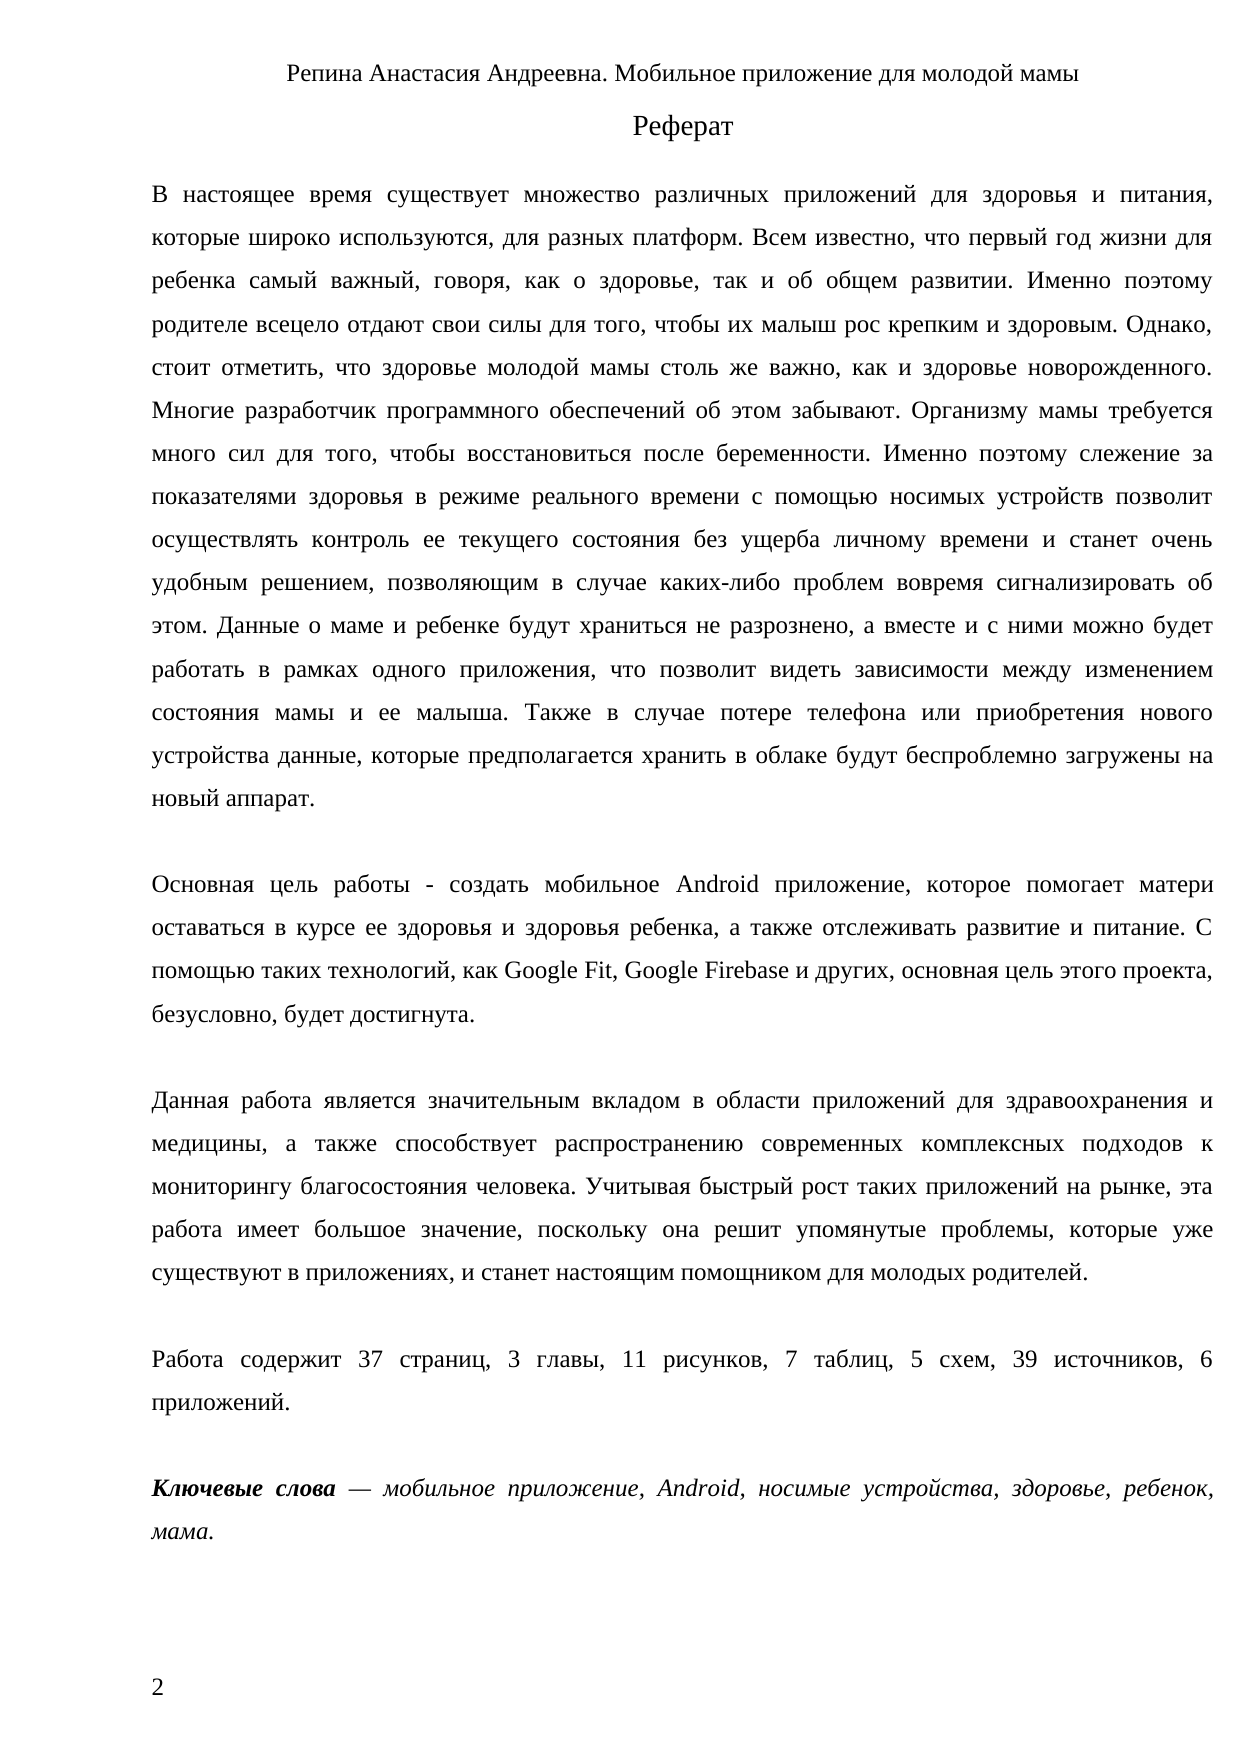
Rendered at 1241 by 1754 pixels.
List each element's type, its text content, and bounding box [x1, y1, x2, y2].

subtitle Реферат [151, 108, 1214, 142]
text Работа содержит 37 страниц, 3 главы, 11 рисунков, 7 таблиц, 5 схем, 39 источников, 6 приложений. [151, 1344, 1214, 1416]
text Основная цель работы - создать мобильное Android приложение, которое помогает матери оставаться в курсе ее здоровья и здоровья ребенка, а также отслеживать развитие и питание. С помощью таких технологий, как Google Fit, Google Firebase и других, основная цель этого проекта, безусловно, будет достигнута. [151, 869, 1214, 1027]
text Ключевые слова — мобильное приложение, Android, носимые устройства, здоровье, ребенок, мама. [151, 1473, 1214, 1545]
text Данная работа является значительным вкладом в области приложений для здравоохранения и медицины, а также способствует распространению современных комплексных подходов к мониторингу благосостояния человека. Учитывая быстрый рост таких приложений на рынке, эта работа имеет большое значение, поскольку она решит упомянутые проблемы, которые уже существуют в приложениях, и станет настоящим помощником для молодых родителей. [151, 1085, 1214, 1286]
text В настоящее время существует множество различных приложений для здоровья и питания, которые широко используются, для разных платформ. Всем известно, что первый год жизни для ребенка самый важный, говоря, как о здоровье, так и об общем развитии. Именно поэтому родителе всецело отдают свои силы для того, чтобы их малыш рос крепким и здоровым. Однако, стоит отметить, что здоровье молодой мамы столь же важно, как и здоровье новорожденного. Многие разработчик программного обеспечений об этом забывают. Организму мамы требуется много сил для того, чтобы восстановиться после беременности. Именно поэтому слежение за показателями здоровья в режиме реального времени с помощью носимых устройств позволит осуществлять контроль ее текущего состояния без ущерба личному времени и станет очень удобным решением, позволяющим в случае каких-либо проблем вовремя сигнализировать об этом. Данные о маме и ребенке будут храниться не разрознено, а вместе и с ними можно будет работать в рамках одного приложения, что позволит видеть зависимости между изменением состояния мамы и ее малыша. Также в случае потере телефона или приобретения нового устройства данные, которые предполагается хранить в облаке будут беспроблемно загружены на новый аппарат. [151, 179, 1214, 812]
